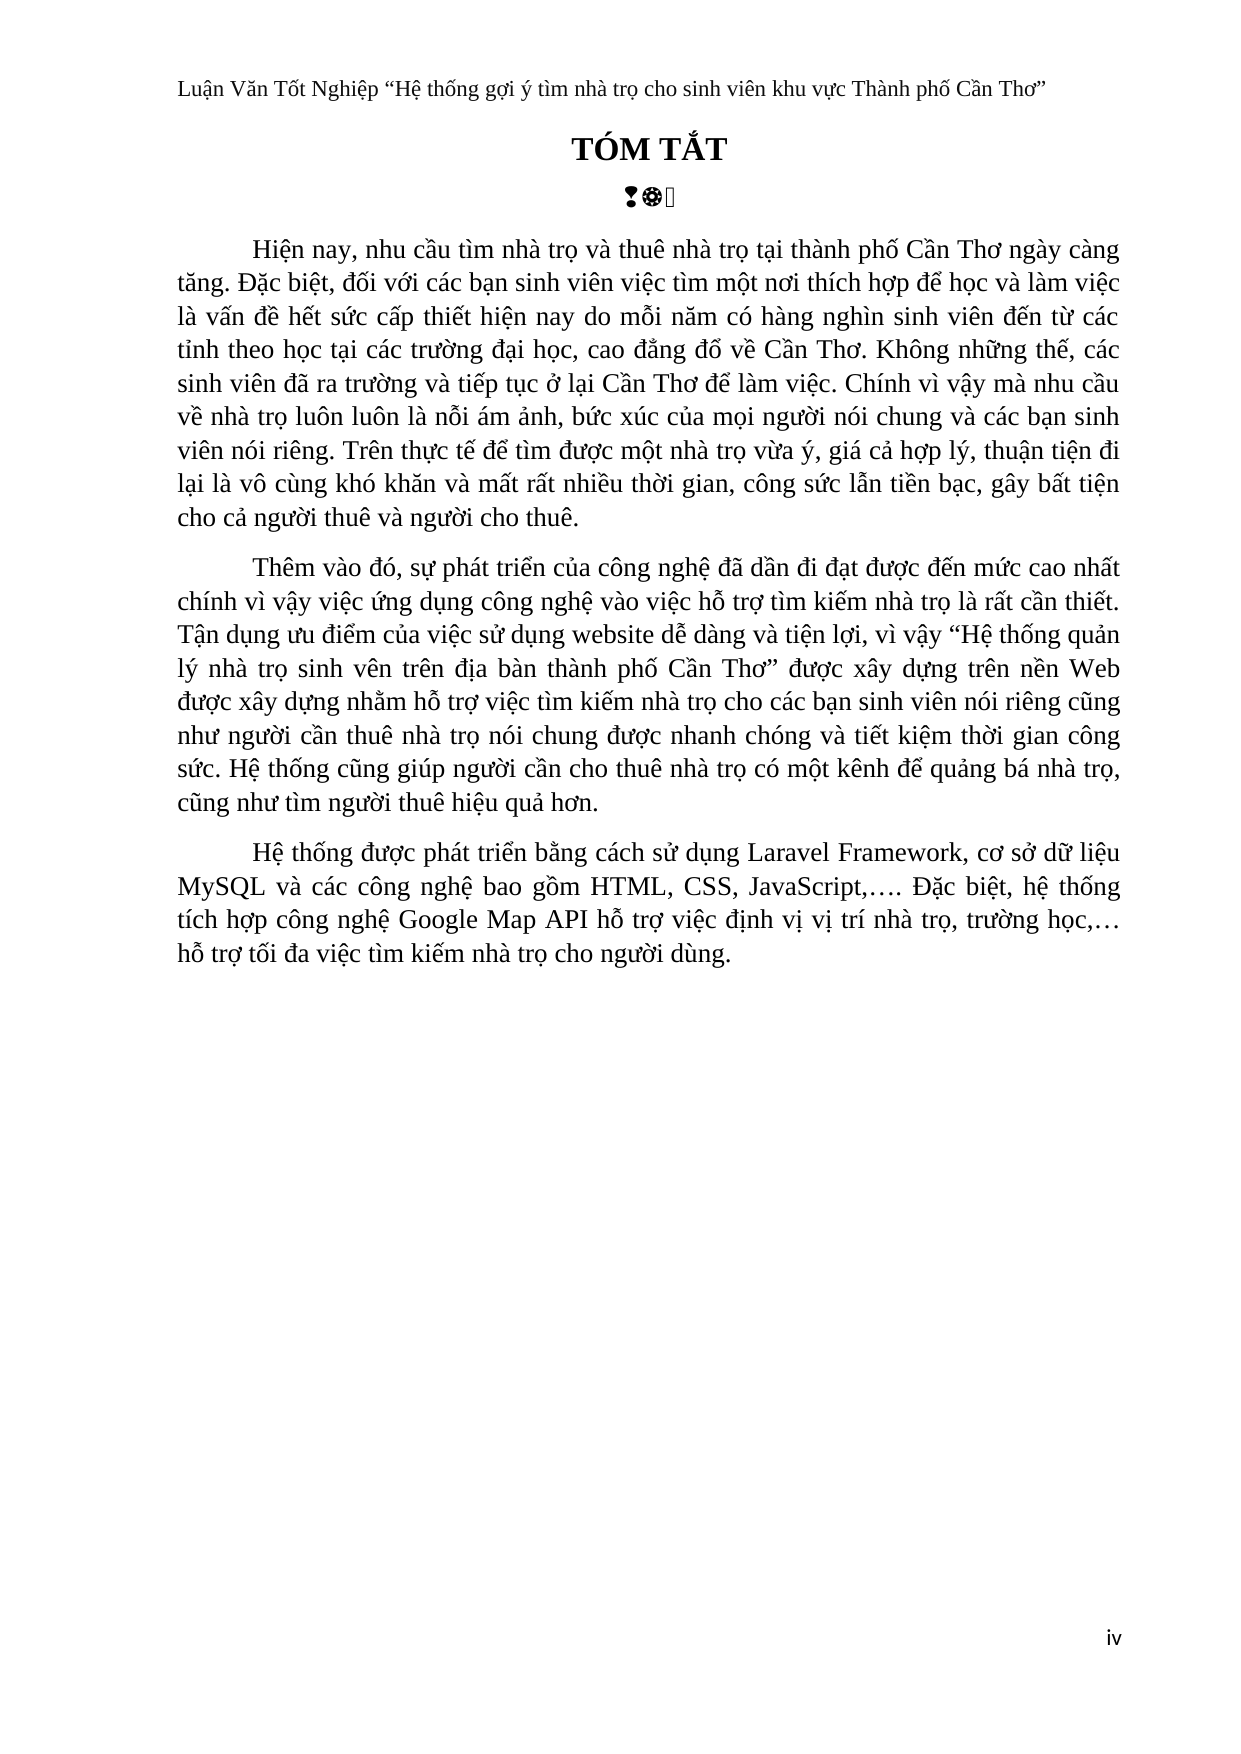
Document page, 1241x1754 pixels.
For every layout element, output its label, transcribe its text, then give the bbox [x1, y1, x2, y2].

text Thêm vào đó, sự phát triển của công nghệ đã dần đi đạt được đến mức cao nhất chính vì vậy việc ứng dụng công nghệ vào việc hỗ trợ tìm kiếm nhà trọ là rất cần thiết. Tận dụng ưu điểm của việc sử dụng website dễ dàng và tiện lợi, vì vậy “Hệ thống quản lý nhà trọ sinh vên trên địa bàn thành phố Cần Thơ” được xây dựng trên nền Web được xây dựng nhằm hỗ trợ việc tìm kiếm nhà trọ cho các bạn sinh viên nói riêng cũng như người cần thuê nhà trọ nói chung được nhanh chóng và tiết kiệm thời gian công sức. Hệ thống cũng giúp người cần cho thuê nhà trọ có một kênh để quảng bá nhà trọ, cũng như tìm người thuê hiệu quả hơn. [177, 551, 1122, 817]
text TÓM TẮT [177, 129, 1122, 168]
text Hệ thống được phát triển bằng cách sử dụng Laravel Framework, cơ sở dữ liệu MySQL và các công nghệ bao gồm HTML, CSS, JavaScript,…. Đặc biệt, hệ thống tích hợp công nghệ Google Map API hỗ trợ việc định vị vị trí nhà trọ, trường học,… hỗ trợ tối đa việc tìm kiếm nhà trọ cho người dùng. [177, 836, 1122, 968]
text Hiện nay, nhu cầu tìm nhà trọ và thuê nhà trọ tại thành phố Cần Thơ ngày càng tăng. Đặc biệt, đối với các bạn sinh viên việc tìm một nơi thích hợp để học và làm việc là vấn đề hết sức cấp thiết hiện nay do mỗi năm có hàng nghìn sinh viên đến từ các tỉnh theo học tại các trường đại học, cao đẳng đổ về Cần Thơ. Không những thế, các sinh viên đã ra trường và tiếp tục ở lại Cần Thơ để làm việc. Chính vì vậy mà nhu cầu về nhà trọ luôn luôn là nỗi ám ảnh, bức xúc của mọi người nói chung và các bạn sinh viên nói riêng. Trên thực tế để tìm được một nhà trọ vừa ý, giá cả hợp lý, thuận tiện đi lại là vô cùng khó khăn và mất rất nhiều thời gian, công sức lẫn tiền bạc, gây bất tiện cho cả người thuê và người cho thuê. [177, 233, 1122, 532]
